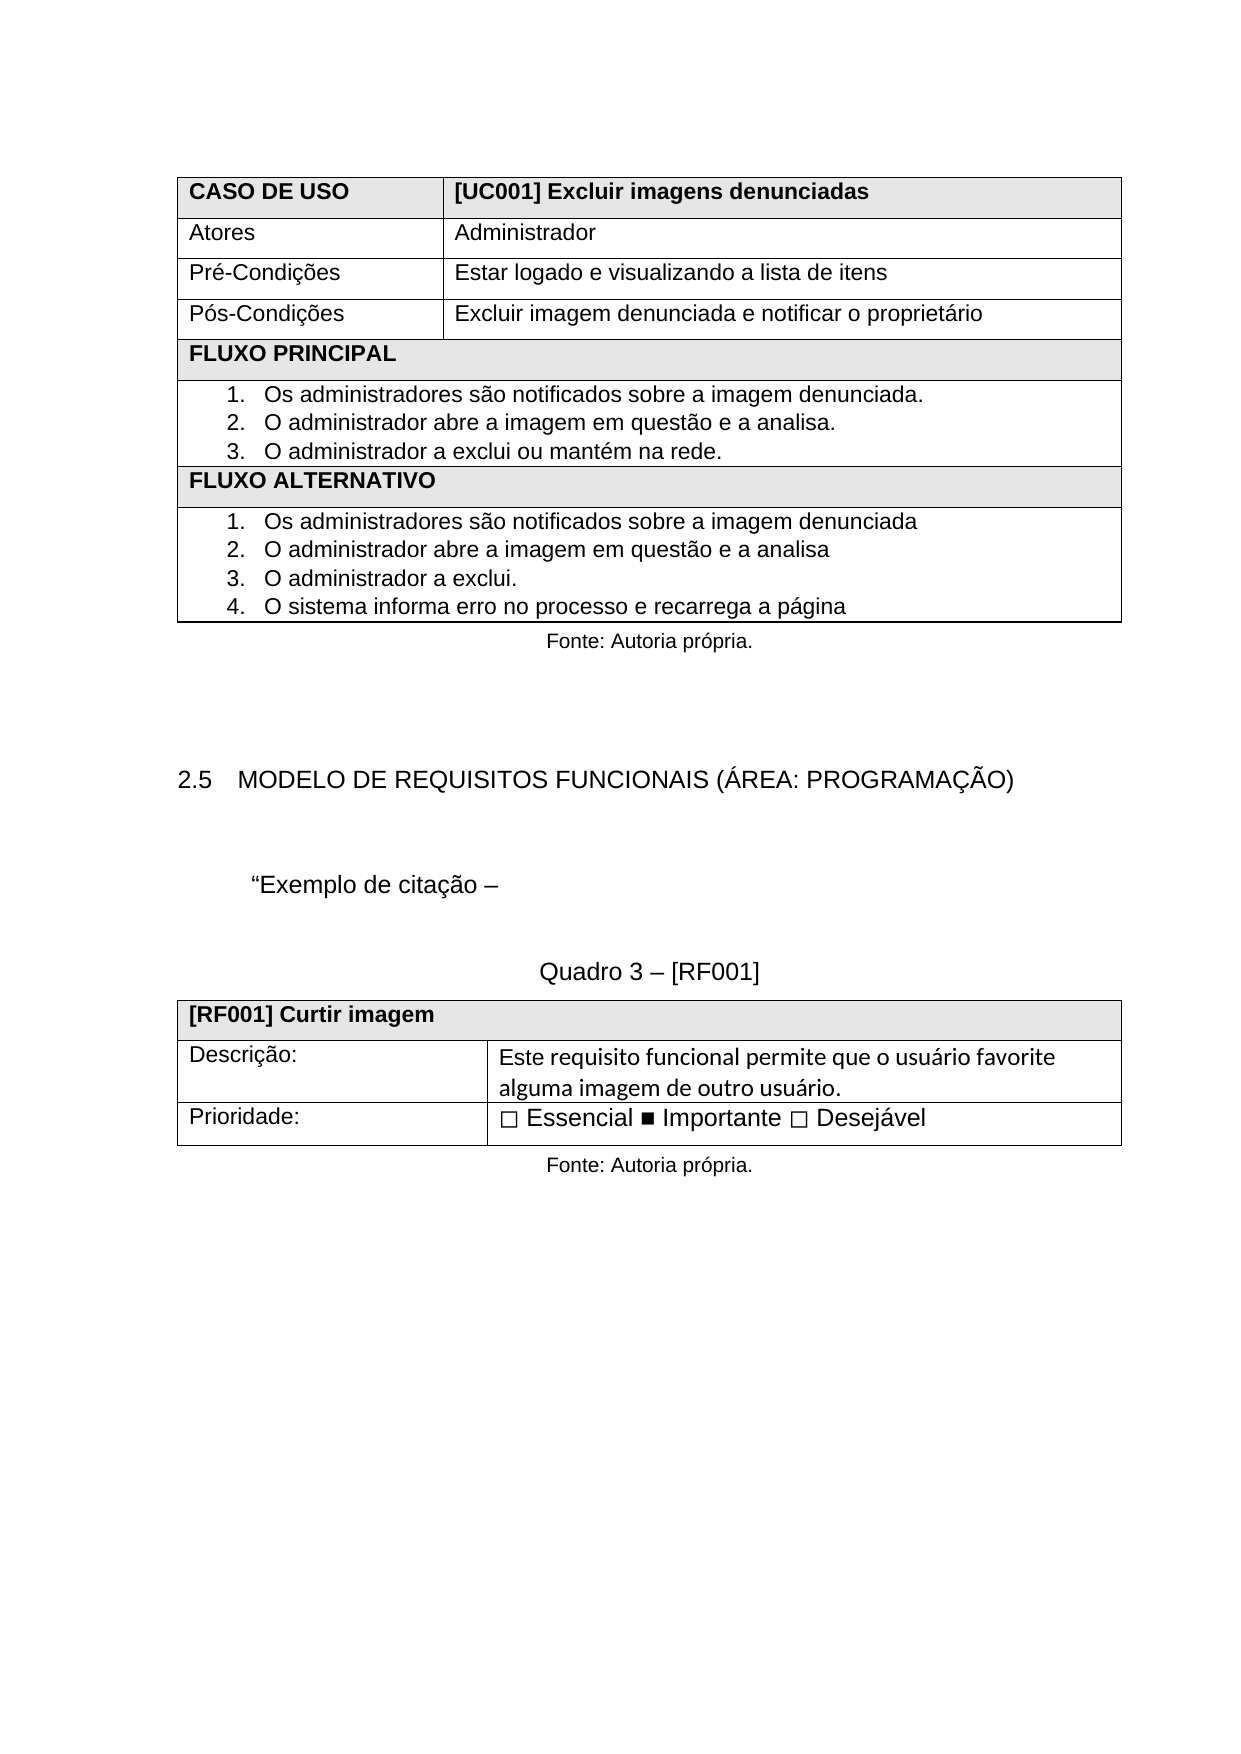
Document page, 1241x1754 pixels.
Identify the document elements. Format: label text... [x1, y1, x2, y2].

table_cell Pós-Condições [178, 300, 443, 339]
table_cell FLUXO PRINCIPAL [178, 340, 1121, 380]
text “Exemplo de citação – [177, 870, 1122, 899]
table_cell Descrição: [178, 1041, 487, 1102]
text Fonte: Autoria própria. [177, 629, 1122, 653]
table_cell Prioridade: [178, 1103, 487, 1145]
text Fonte: Autoria própria. [177, 1152, 1122, 1176]
table_cell Estar logado e visualizando a lista de itens [444, 259, 1121, 299]
table_cell Pré-Condições [178, 259, 443, 299]
subtitle MODELO DE REQUISITOS FUNCIONAIS (ÁREA: PROGRAMAÇÃO) [177, 764, 1122, 793]
table_cell FLUXO ALTERNATIVO [178, 467, 1121, 507]
table_cell Administrador [444, 219, 1121, 258]
text Quadro 3 ‒ [RF001] [177, 956, 1122, 985]
table_cell Excluir imagem denunciada e notificar o proprietário [444, 300, 1121, 339]
table_header [UC001] Excluir imagens denunciadas [444, 178, 1121, 218]
table_cell Este requisito funcional permite que o usuário favorite alguma imagem de outro usuário. [488, 1041, 1121, 1102]
table_header CASO DE USO [178, 178, 443, 218]
table_header [RF001] Curtir imagem [178, 1001, 1121, 1040]
table_cell Os administradores são notificados sobre a imagem denunciada. O administrador abre a imagem em questão e a analisa. O administrador a exclui ou mantém na rede. [178, 381, 1121, 466]
table_cell Os administradores são notificados sobre a imagem denunciada O administrador abre a imagem em questão e a analisa O administrador a exclui. O sistema informa erro no processo e recarrega a página [178, 508, 1121, 621]
table_cell ◻ Essencial ■ Importante ◻ Desejável [488, 1103, 1121, 1145]
table_cell Atores [178, 219, 443, 258]
